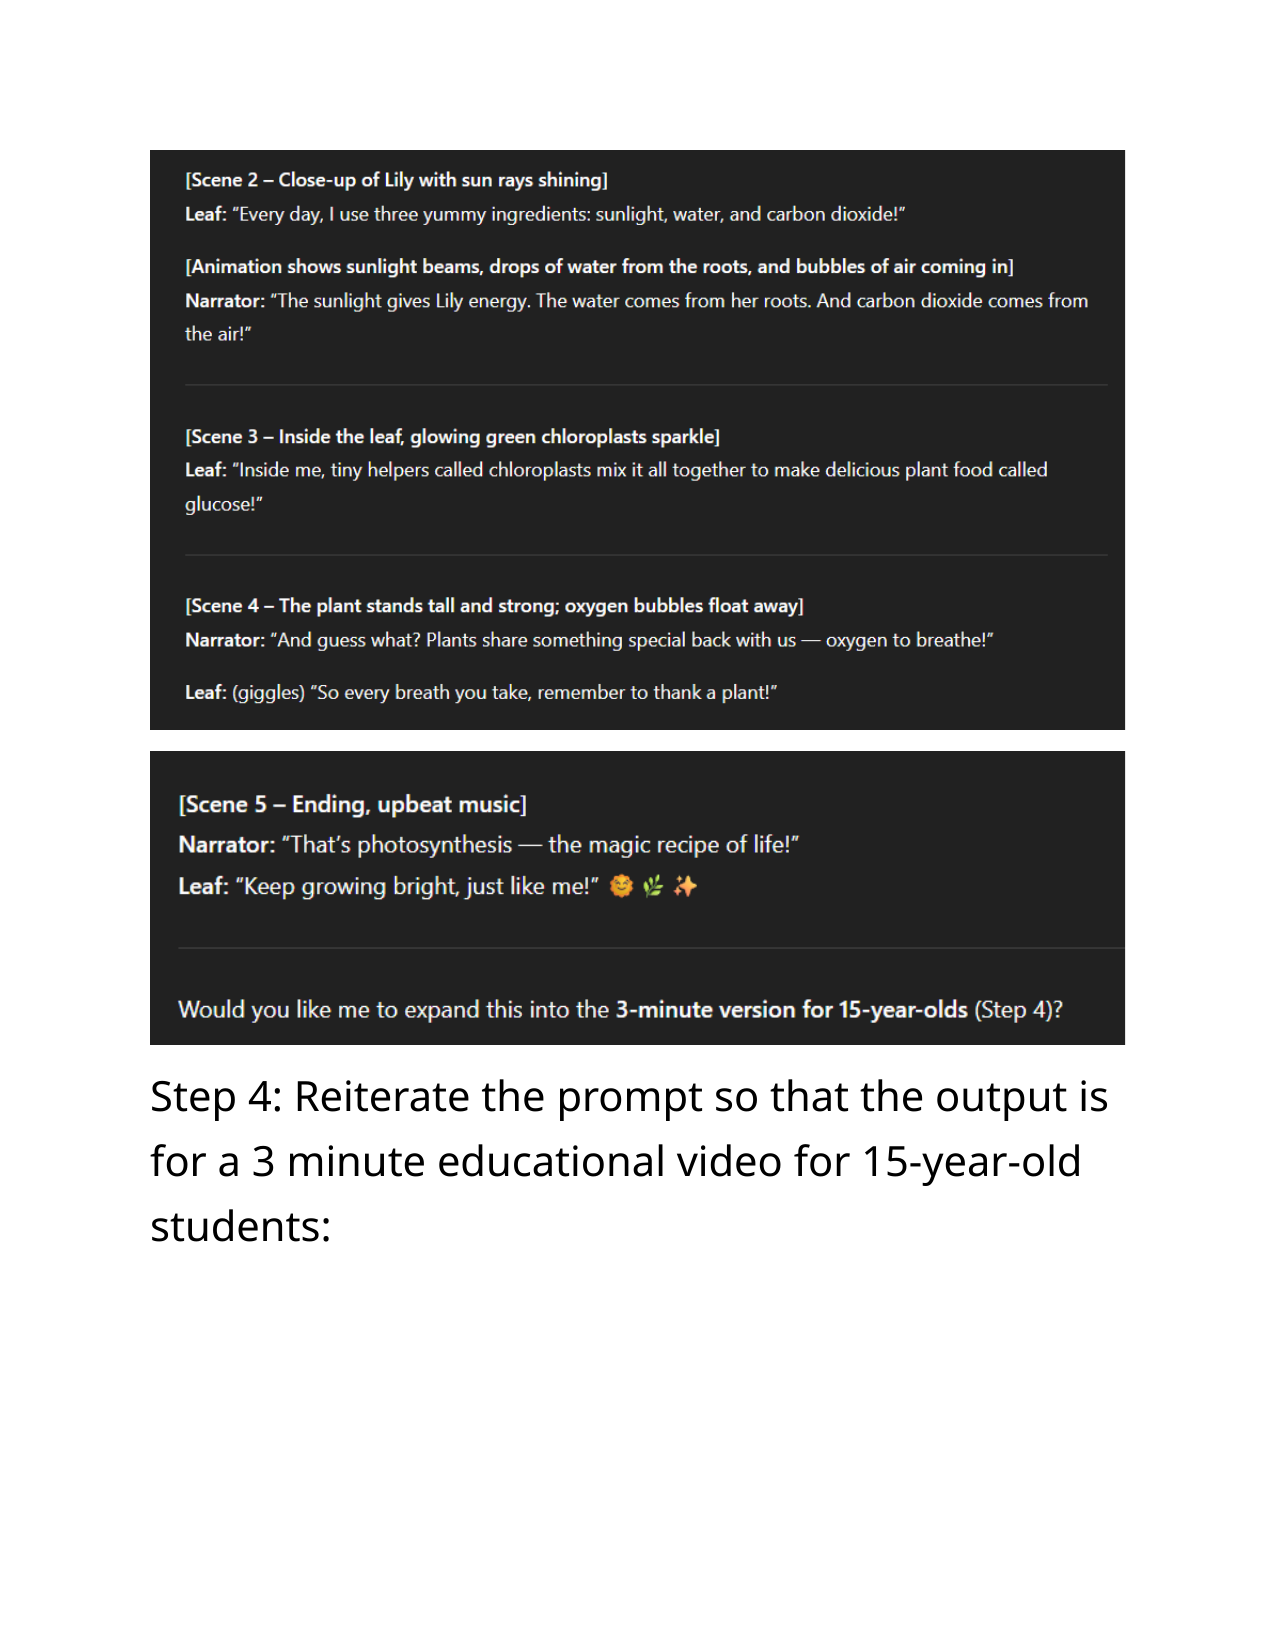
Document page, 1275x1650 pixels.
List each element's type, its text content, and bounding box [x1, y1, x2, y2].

picture [150, 150, 1125, 730]
picture [150, 751, 1125, 1045]
text Step 4: Reiterate the prompt so that the output is for a 3 minute educational video for 15-year-old students: [150, 1067, 1125, 1254]
